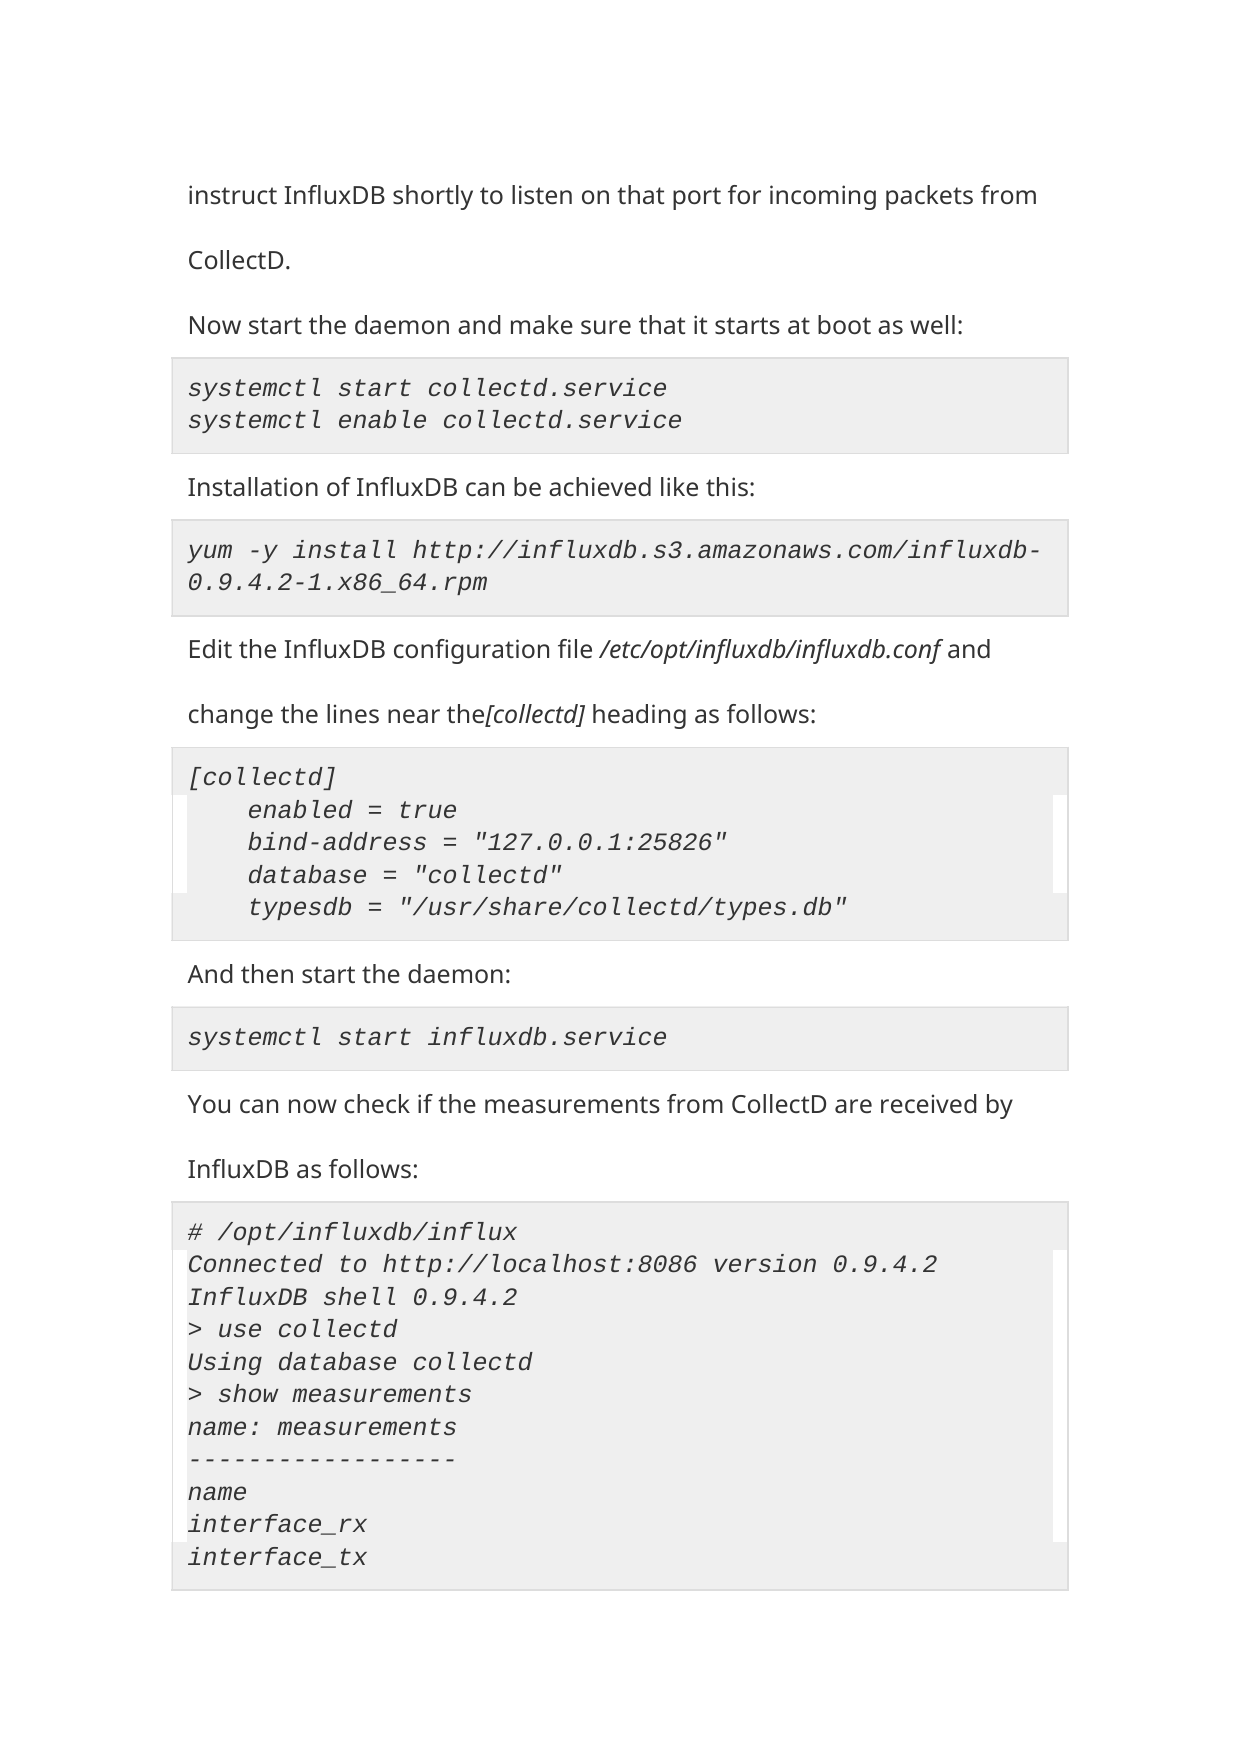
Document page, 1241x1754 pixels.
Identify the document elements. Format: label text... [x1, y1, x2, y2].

text interface_rx [187, 1510, 1053, 1526]
text You can now check if the measurements from CollectD are received by InfluxDB as follows: [187, 1071, 1053, 1201]
text Using database collectd [187, 1347, 1053, 1380]
text enabled = true [187, 795, 1053, 828]
text typesdb = "/usr/share/collectd/types.db" [173, 877, 1067, 940]
text name [187, 1477, 1053, 1510]
text And then start the daemon: [187, 941, 1053, 1006]
text name: measurements [187, 1412, 1053, 1445]
text systemctl enable collectd.service [173, 389, 1067, 453]
text InfluxDB shell 0.9.4.2 [187, 1282, 1053, 1315]
text # /opt/influxdb/influx [173, 1203, 1067, 1250]
text > use collectd [187, 1315, 1053, 1347]
text Installation of InfluxDB can be achieved like this: [187, 454, 1053, 519]
text systemctl start influxdb.service [173, 1008, 1067, 1070]
text > show measurements [187, 1380, 1053, 1412]
text Connected to http://localhost:8086 version 0.9.4.2 [187, 1250, 1053, 1282]
text Edit the InfluxDB configuration file /etc/opt/influxdb/influxdb.conf and change the lines near the[collectd] heading as follows: [187, 617, 1053, 747]
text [187, 162, 1053, 292]
text database = "collectd" [187, 860, 1053, 877]
text systemctl start collectd.service [173, 359, 1067, 389]
text interface_tx [173, 1526, 1067, 1589]
text yum -y install http://influxdb.s3.amazonaws.com/influxdb-0.9.4.2-1.x86_64.rpm [173, 521, 1067, 615]
text ------------------ [187, 1445, 1053, 1477]
text Now start the daemon and make sure that it starts at boot as well: [187, 292, 1053, 357]
text bind-address = "127.0.0.1:25826" [187, 828, 1053, 860]
text [collectd] [173, 748, 1067, 795]
